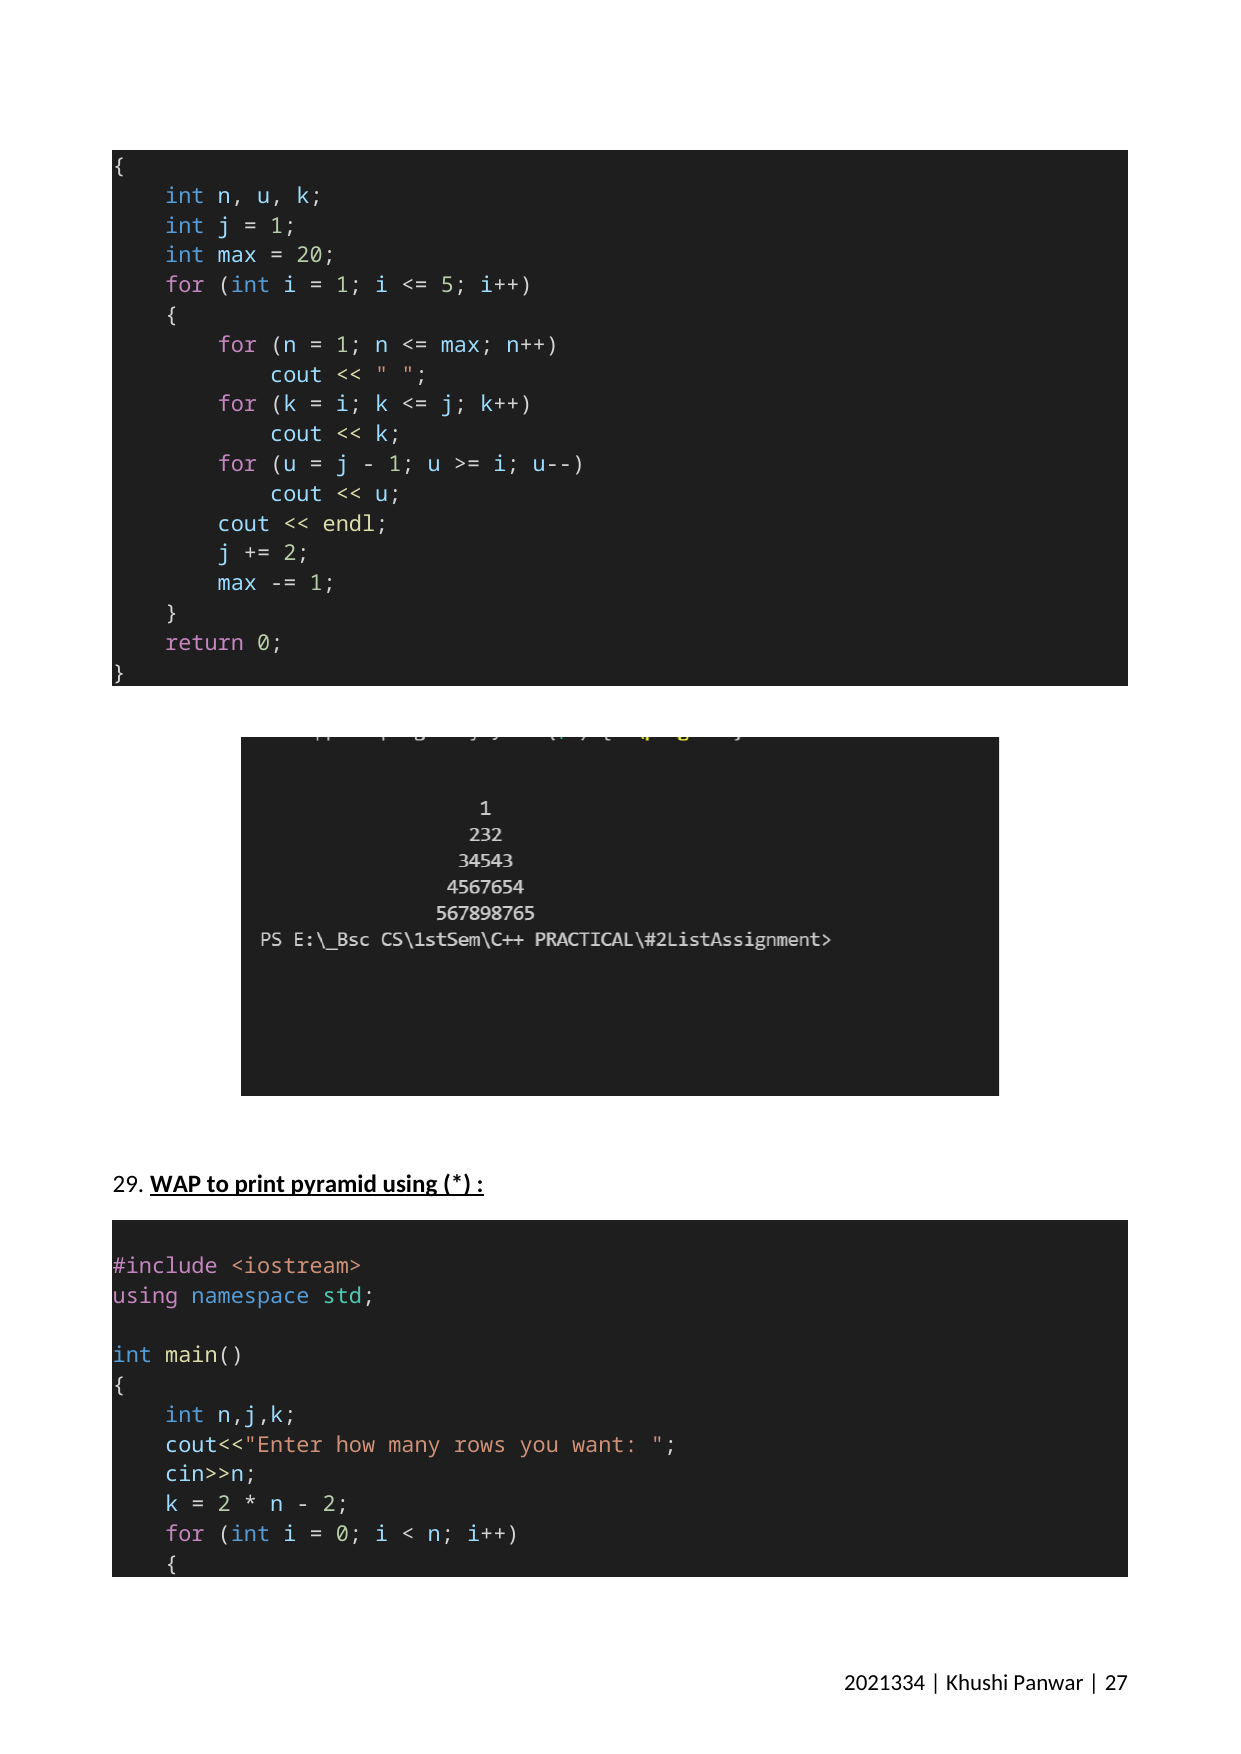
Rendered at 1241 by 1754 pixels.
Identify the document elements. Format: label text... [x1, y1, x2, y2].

text int n, u, k; [112, 180, 1128, 209]
text #include <iostream> [112, 1250, 1128, 1279]
text int main() [112, 1339, 1128, 1369]
text cout << " "; [112, 358, 1128, 388]
text for (int i = 1; i <= 5; i++) [112, 269, 1128, 299]
text using namespace std; [112, 1279, 1128, 1309]
text { [112, 150, 1128, 180]
text cout << u; [112, 478, 1128, 507]
text cout << endl; [112, 507, 1128, 537]
text { [112, 1548, 1128, 1577]
text max -= 1; [112, 567, 1128, 597]
text j += 2; [112, 537, 1128, 567]
text for (u = j - 1; u >= i; u--) [112, 448, 1128, 478]
text { [112, 299, 1128, 329]
text return 0; [112, 627, 1128, 656]
text for (int i = 0; i < n; i++) [112, 1518, 1128, 1548]
text int max = 20; [112, 239, 1128, 269]
text for (n = 1; n <= max; n++) [112, 329, 1128, 358]
text cout<<"Enter how many rows you want: "; [112, 1428, 1128, 1458]
text k = 2 * n - 2; [112, 1488, 1128, 1518]
text } [112, 656, 1128, 686]
text for (k = i; k <= j; k++) [112, 388, 1128, 418]
picture [241, 737, 1000, 1096]
text cout << k; [112, 418, 1128, 448]
text int j = 1; [112, 209, 1128, 239]
text cin>>n; [112, 1458, 1128, 1488]
text int n,j,k; [112, 1399, 1128, 1428]
list WAP to print pyramid using (*) : [112, 1168, 1128, 1199]
text } [112, 597, 1128, 627]
text { [112, 1369, 1128, 1399]
